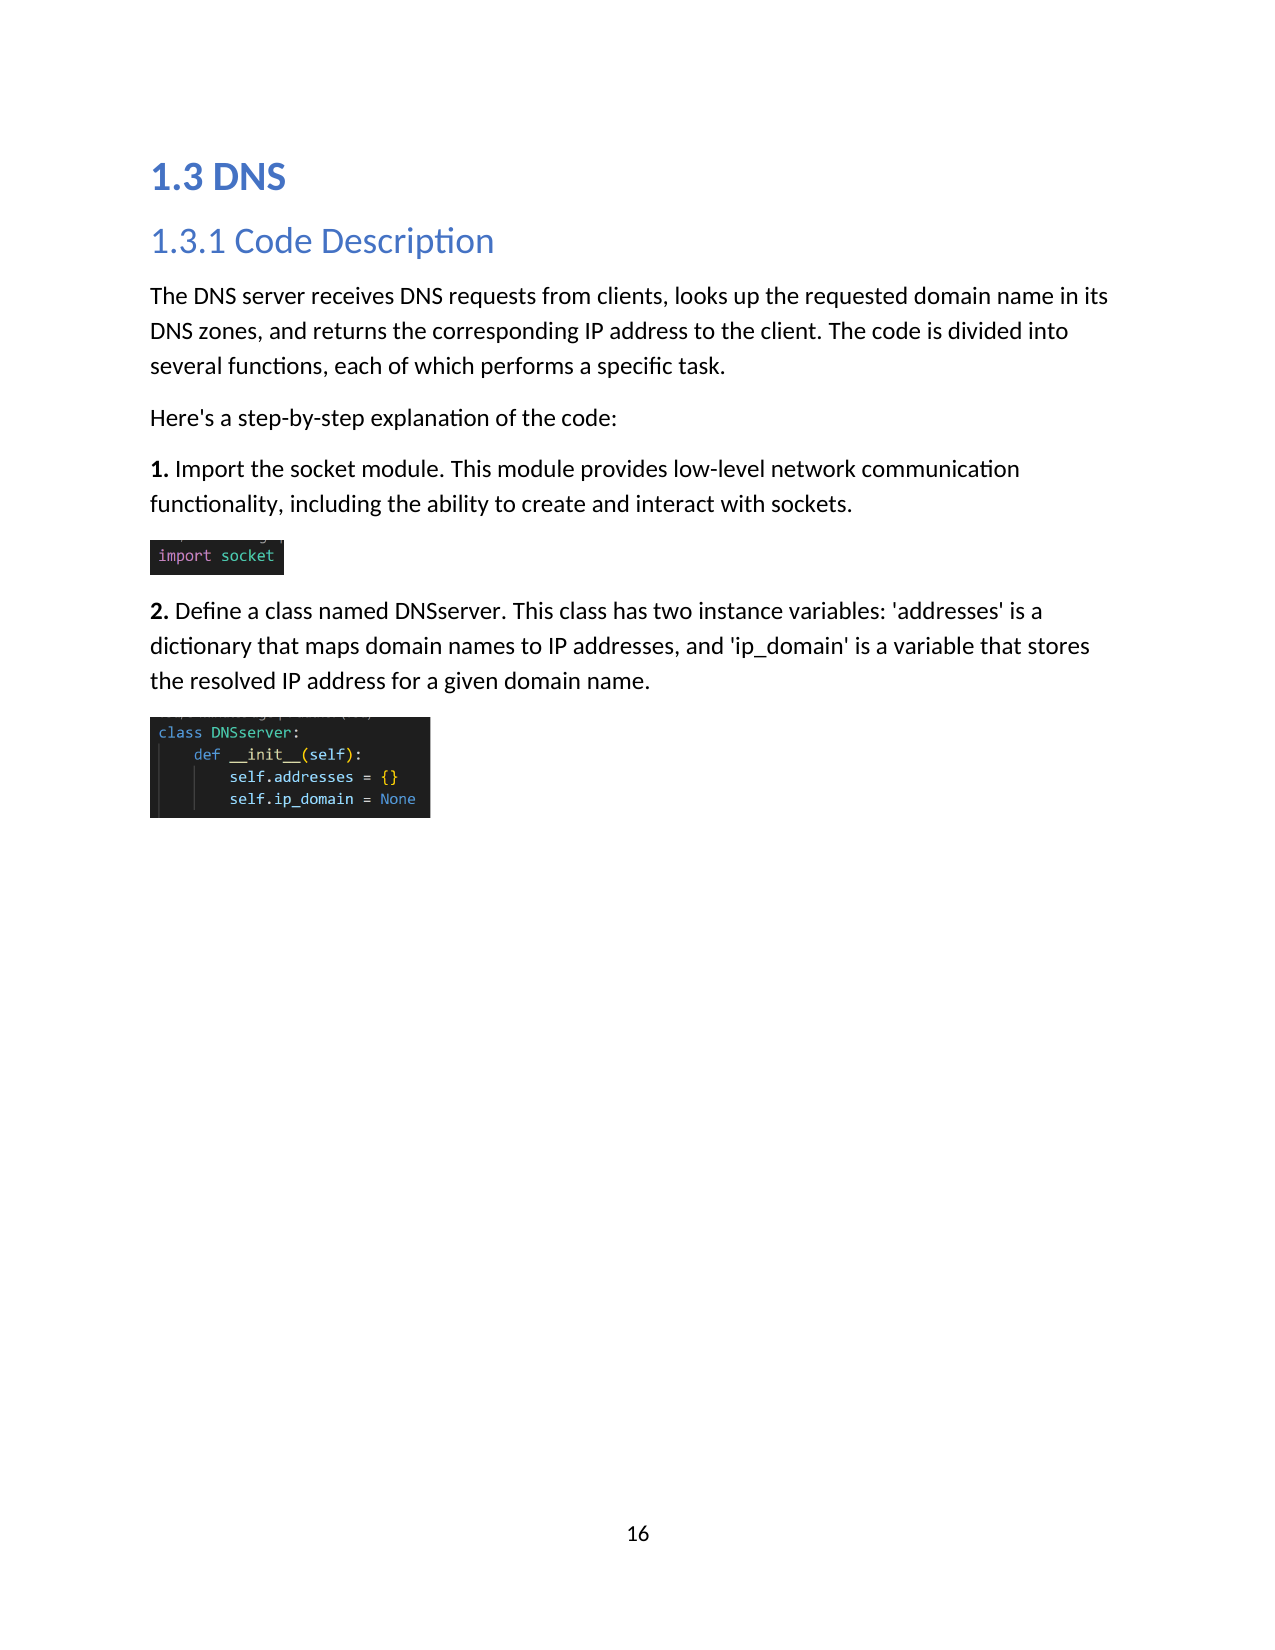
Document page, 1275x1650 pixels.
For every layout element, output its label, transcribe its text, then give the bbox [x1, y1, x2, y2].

text Here's a step-by-step explanation of the code: [150, 402, 1125, 432]
text The DNS server receives DNS requests from clients, looks up the requested domain name in its DNS zones, and returns the corresponding IP address to the client. The code is divided into several functions, each of which performs a specific task. [150, 280, 1125, 381]
picture [150, 540, 284, 575]
text 1.3.1 Code Description [150, 217, 1125, 263]
text 1. Import the socket module. This module provides low-level network communication functionality, including the ability to create and interact with sockets. [150, 453, 1125, 519]
picture [150, 717, 431, 818]
text 1.3 DNS [150, 150, 1125, 201]
text 2. Define a class named DNSserver. This class has two instance variables: 'addresses' is a dictionary that maps domain names to IP addresses, and 'ip_domain' is a variable that stores the resolved IP address for a given domain name. [150, 595, 1125, 696]
